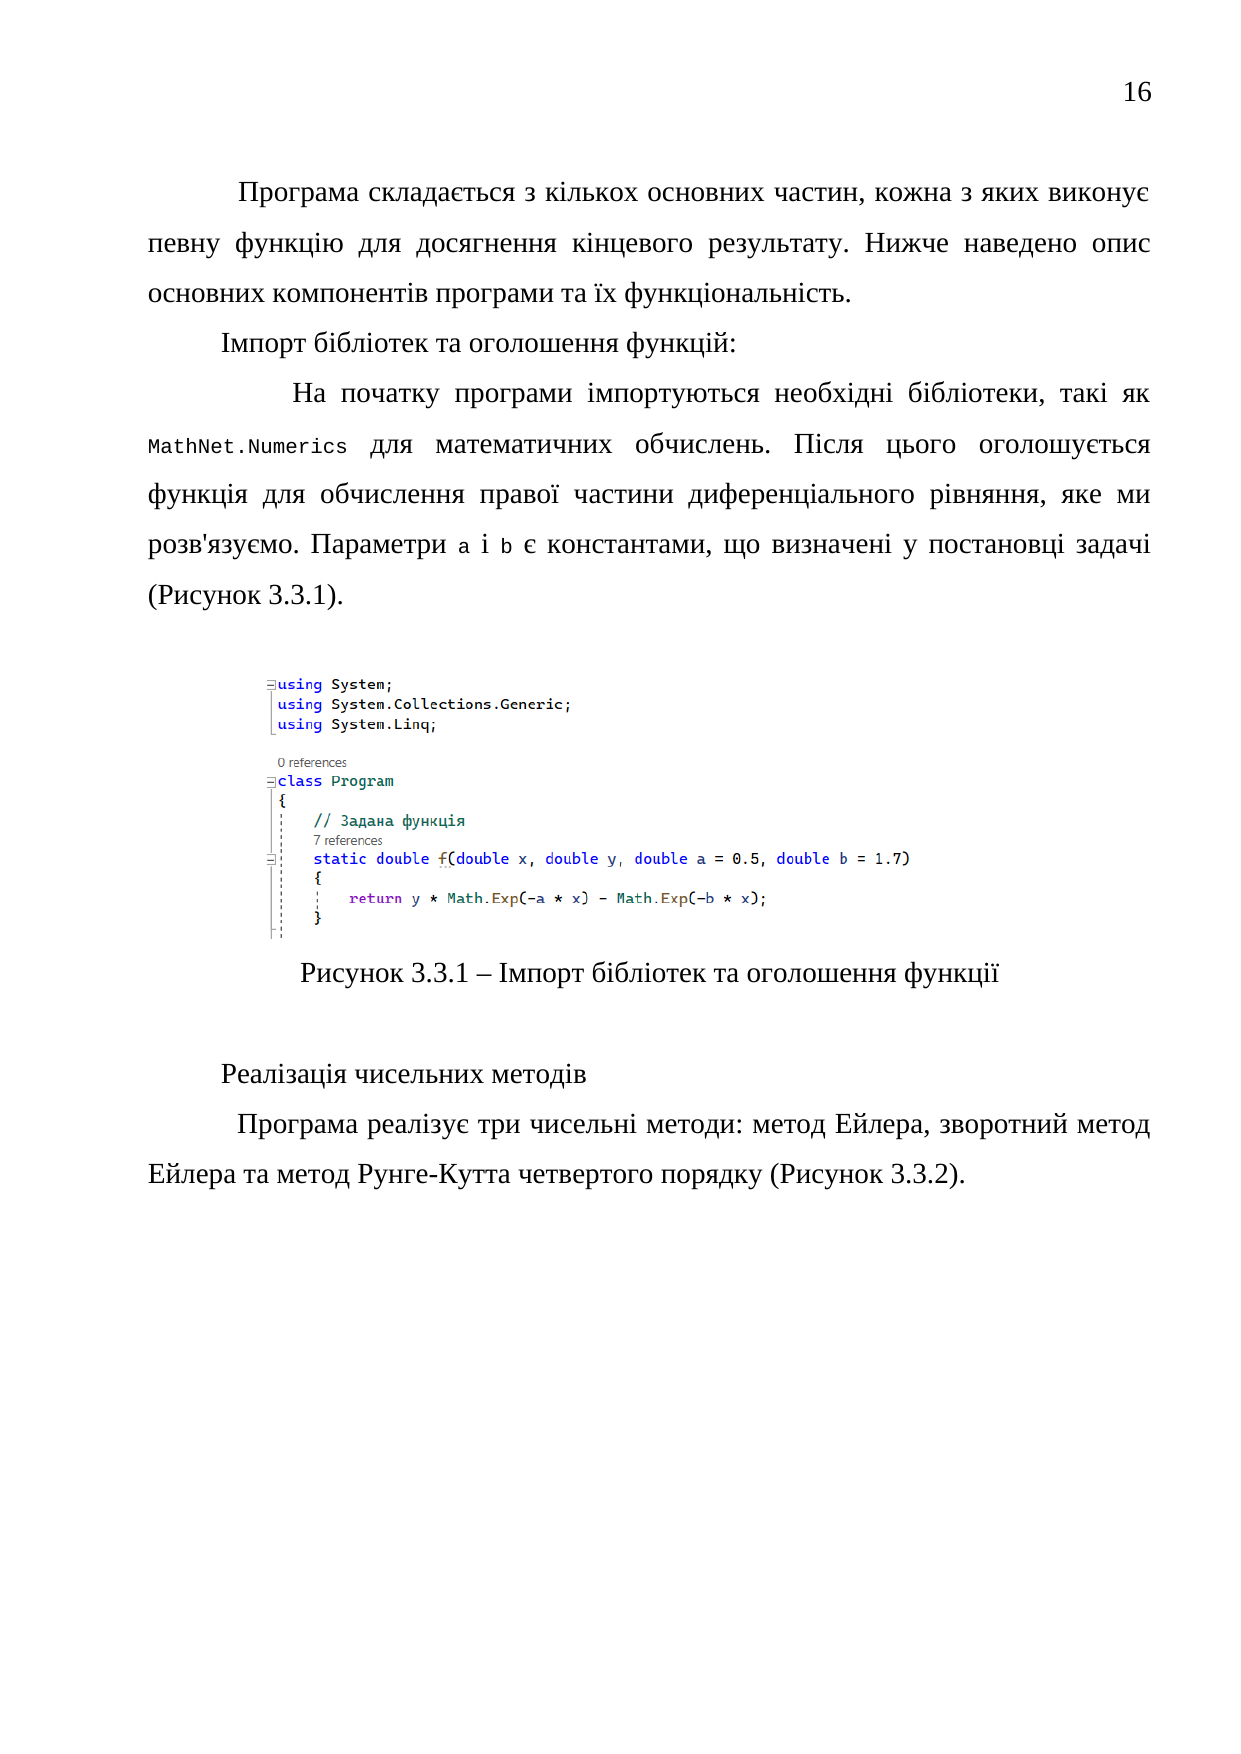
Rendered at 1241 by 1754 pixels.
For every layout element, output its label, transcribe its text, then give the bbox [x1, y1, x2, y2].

text Рисунок 3.3.1 – Імпорт бібліотек та оголошення функції [148, 955, 1152, 989]
text На початку програми імпортуються необхідні бібліотеки, такі як MathNet.Numerics для математичних обчислень. Після цього оголошується функція для обчислення правої частини диференціального рівняння, яке ми розв'язуємо. Параметри a і b є константами, що визначені у постановці задачі (Рисунок 3.3.1). [148, 376, 1152, 610]
picture [266, 677, 1033, 939]
text Програма реалізує три чисельні методи: метод Ейлера, зворотний метод Ейлера та метод Рунге-Кутта четвертого порядку (Рисунок 3.3.2). [148, 1106, 1152, 1190]
text Імпорт бібліотек та оголошення функцій: [148, 325, 1152, 359]
text Реалізація чисельних методів [148, 1056, 1152, 1089]
text Програма складається з кількох основних частин, кожна з яких виконує певну функцію для досягнення кінцевого результату. Нижче наведено опис основних компонентів програми та їх функціональність. [148, 174, 1152, 308]
